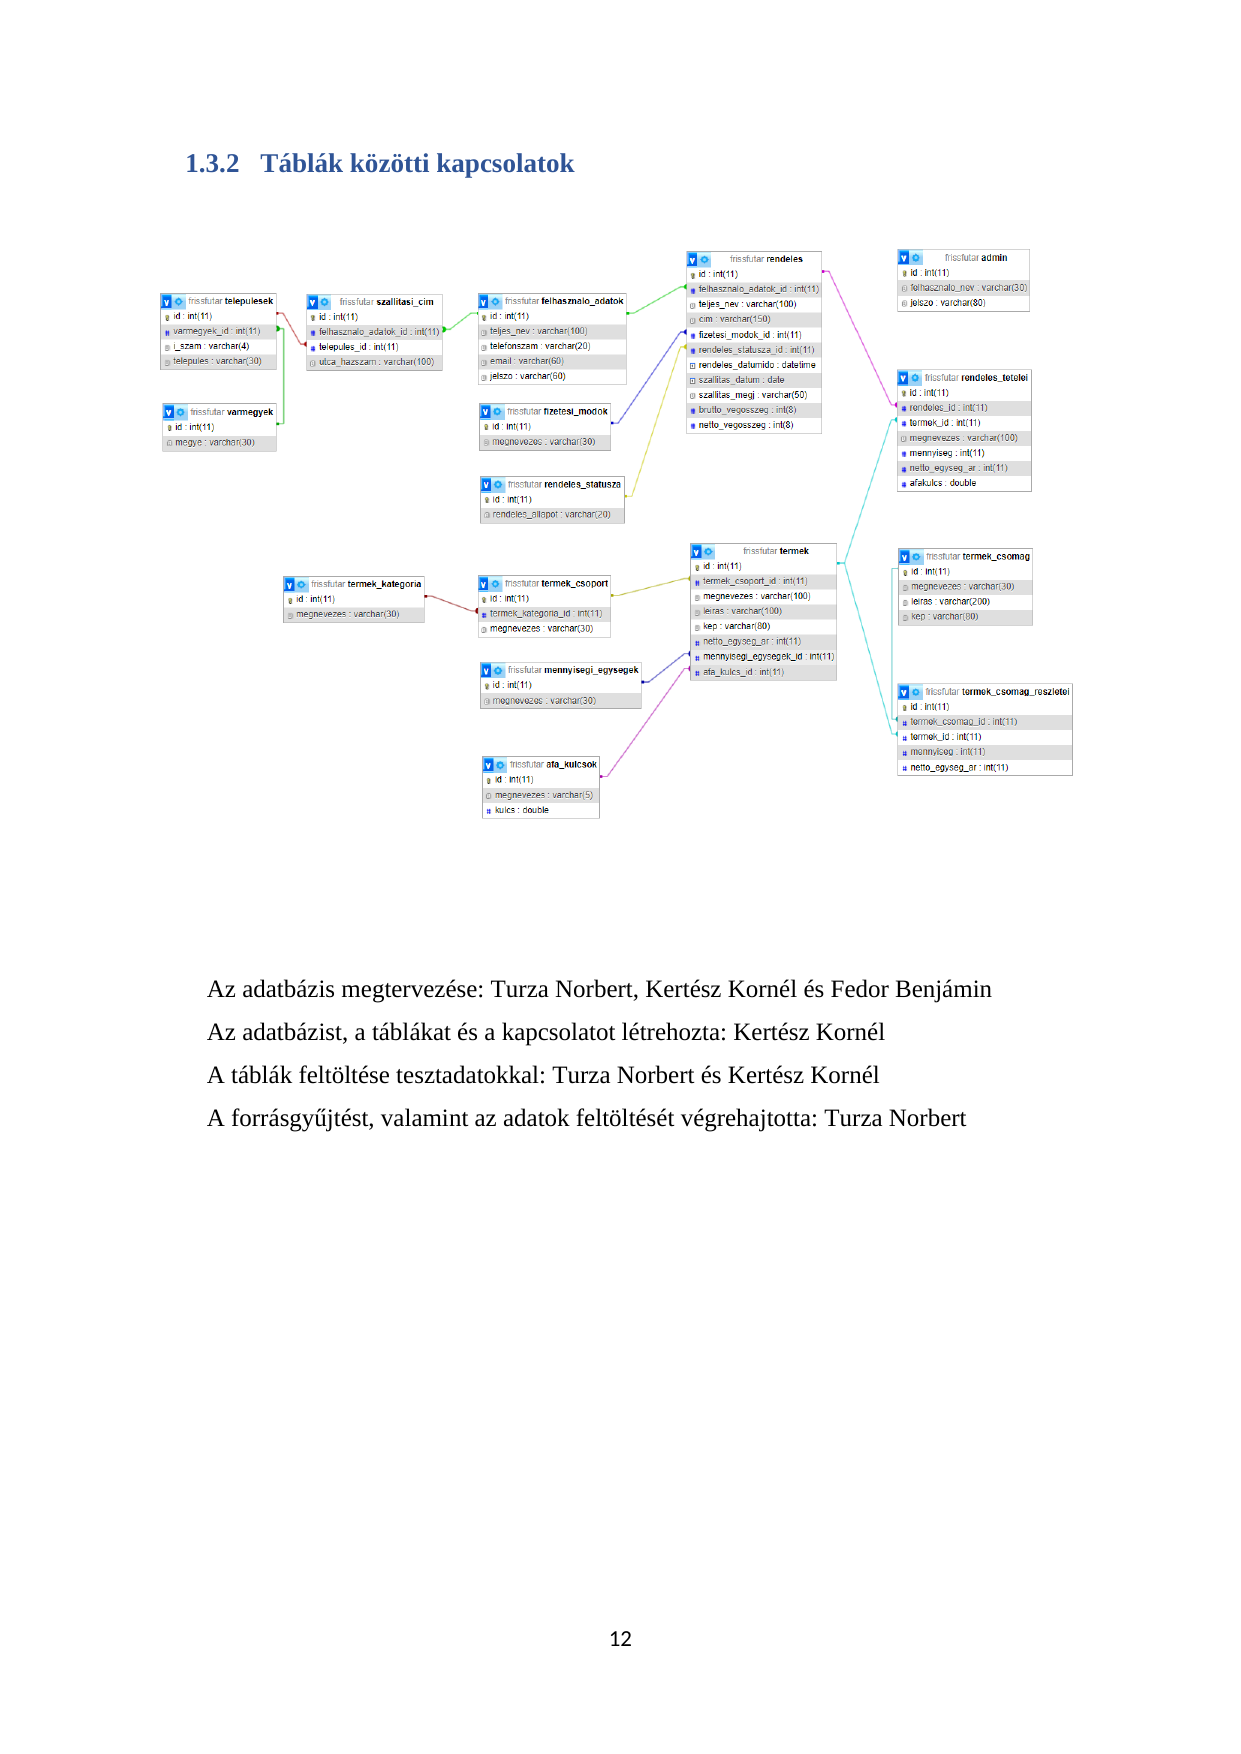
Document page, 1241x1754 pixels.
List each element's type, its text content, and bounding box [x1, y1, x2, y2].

text A forrásgyűjtést, valamint az adatok feltöltését végrehajtotta: Turza Norbert [148, 1103, 1093, 1132]
text Az adatbázis megtervezése: Turza Norbert, Kertész Kornél és Fedor Benjámin [148, 974, 1093, 1002]
text A táblák feltöltése tesztadatokkal: Turza Norbert és Kertész Kornél [148, 1060, 1093, 1089]
picture [147, 222, 1093, 849]
subtitle Táblák közötti kapcsolatok [185, 148, 1093, 179]
text Az adatbázist, a táblákat és a kapcsolatot létrehozta: Kertész Kornél [148, 1017, 1093, 1046]
